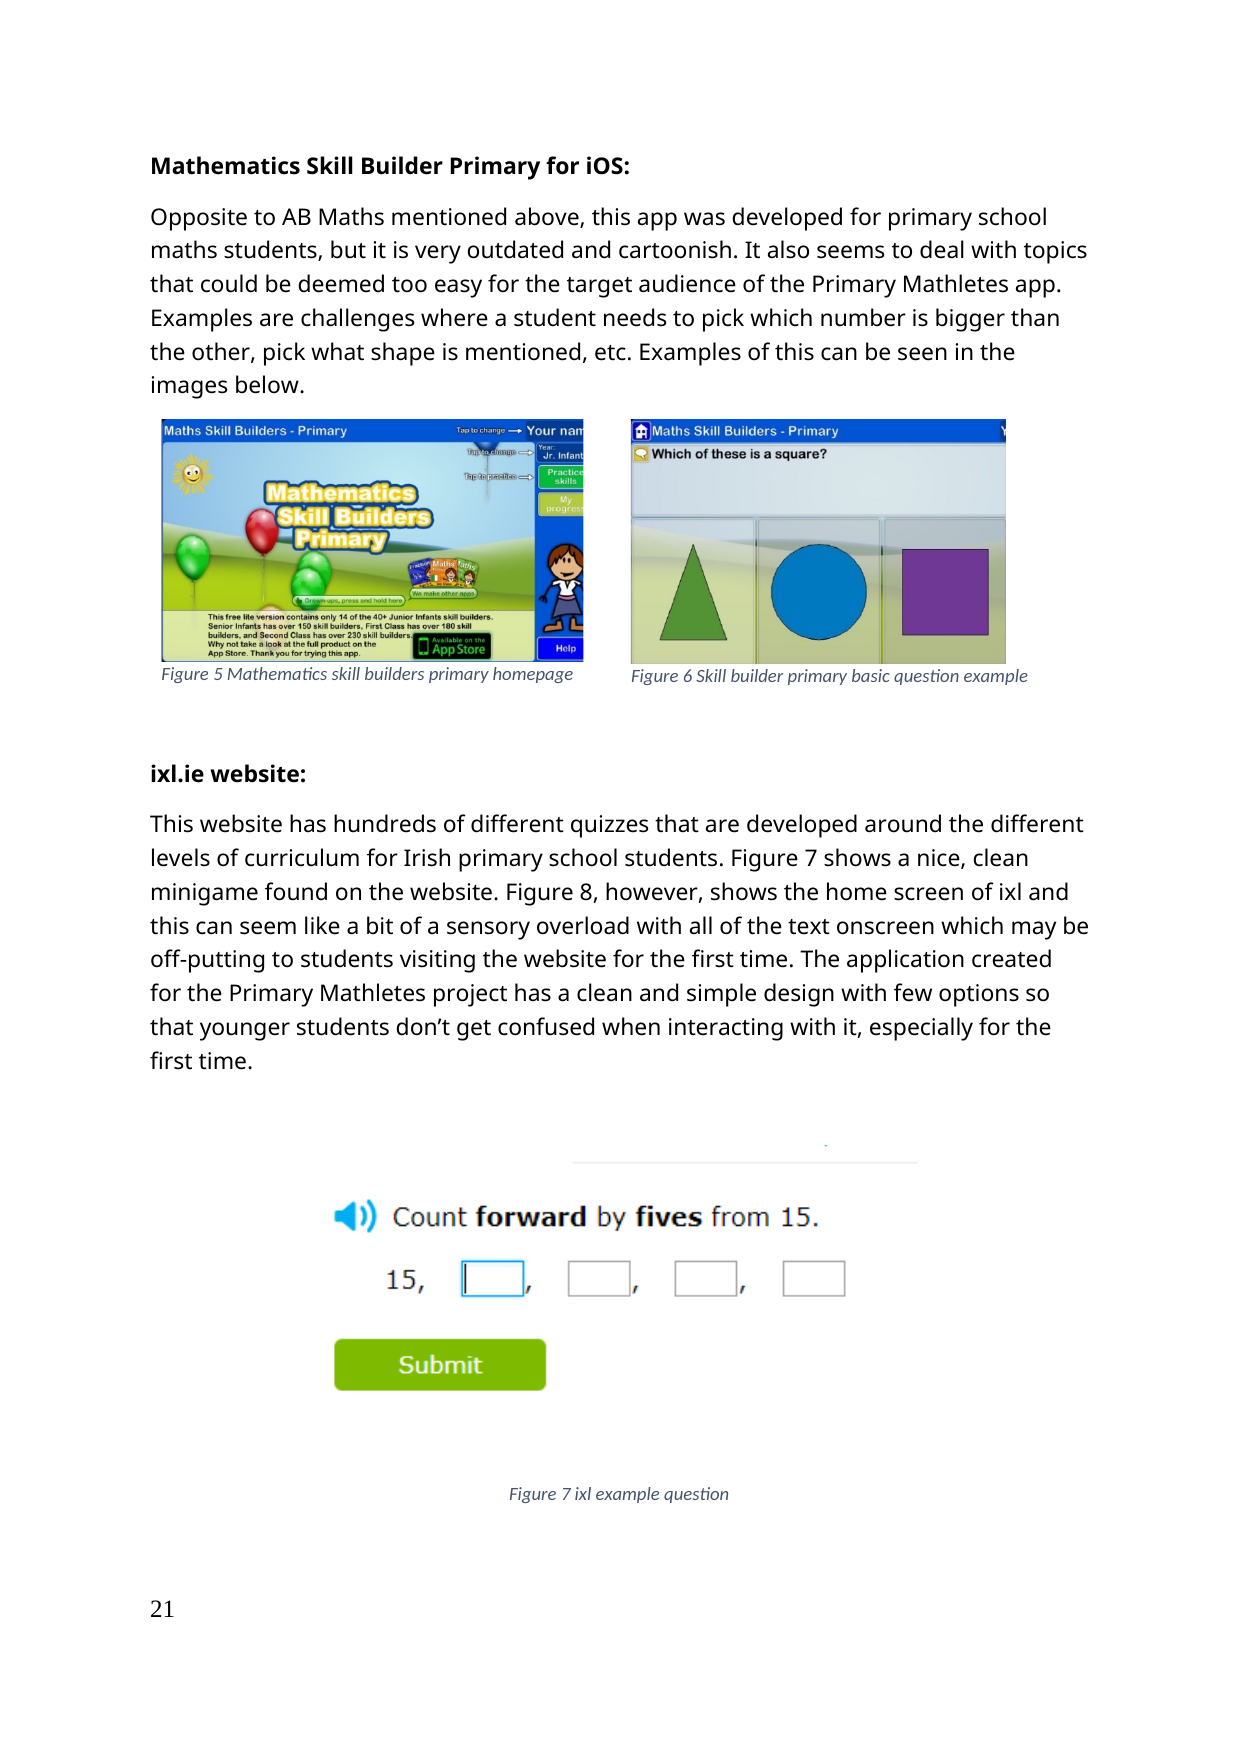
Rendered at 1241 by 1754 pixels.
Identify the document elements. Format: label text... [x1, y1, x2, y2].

picture [308, 1145, 932, 1463]
text Mathematics Skill Builder Primary for iOS: [150, 150, 1090, 181]
picture [161, 419, 584, 662]
text This website has hundreds of different quizzes that are developed around the different levels of curriculum for Irish primary school students. Figure 7 shows a nice, clean minigame found on the website. Figure 8, however, shows the home screen of ixl and this can seem like a bit of a sensory overload with all of the text onscreen which may be off-putting to students visiting the website for the first time. The application created for the Primary Mathletes project has a clean and simple design with few options so that younger students don’t get confused when interacting with it, especially for the first time. [150, 808, 1090, 1076]
text Opposite to AB Maths mentioned above, this app was developed for primary school maths students, but it is very outdated and cartoonish. It also seems to deal with topics that could be deemed too easy for the target audience of the Primary Mathletes app. Examples are challenges where a student needs to pick which number is bigger than the other, pick what shape is mentioned, etc. Examples of this can be seen in the images below. [150, 200, 1090, 400]
text ixl.ie website: [150, 758, 1090, 789]
picture [630, 419, 1006, 664]
